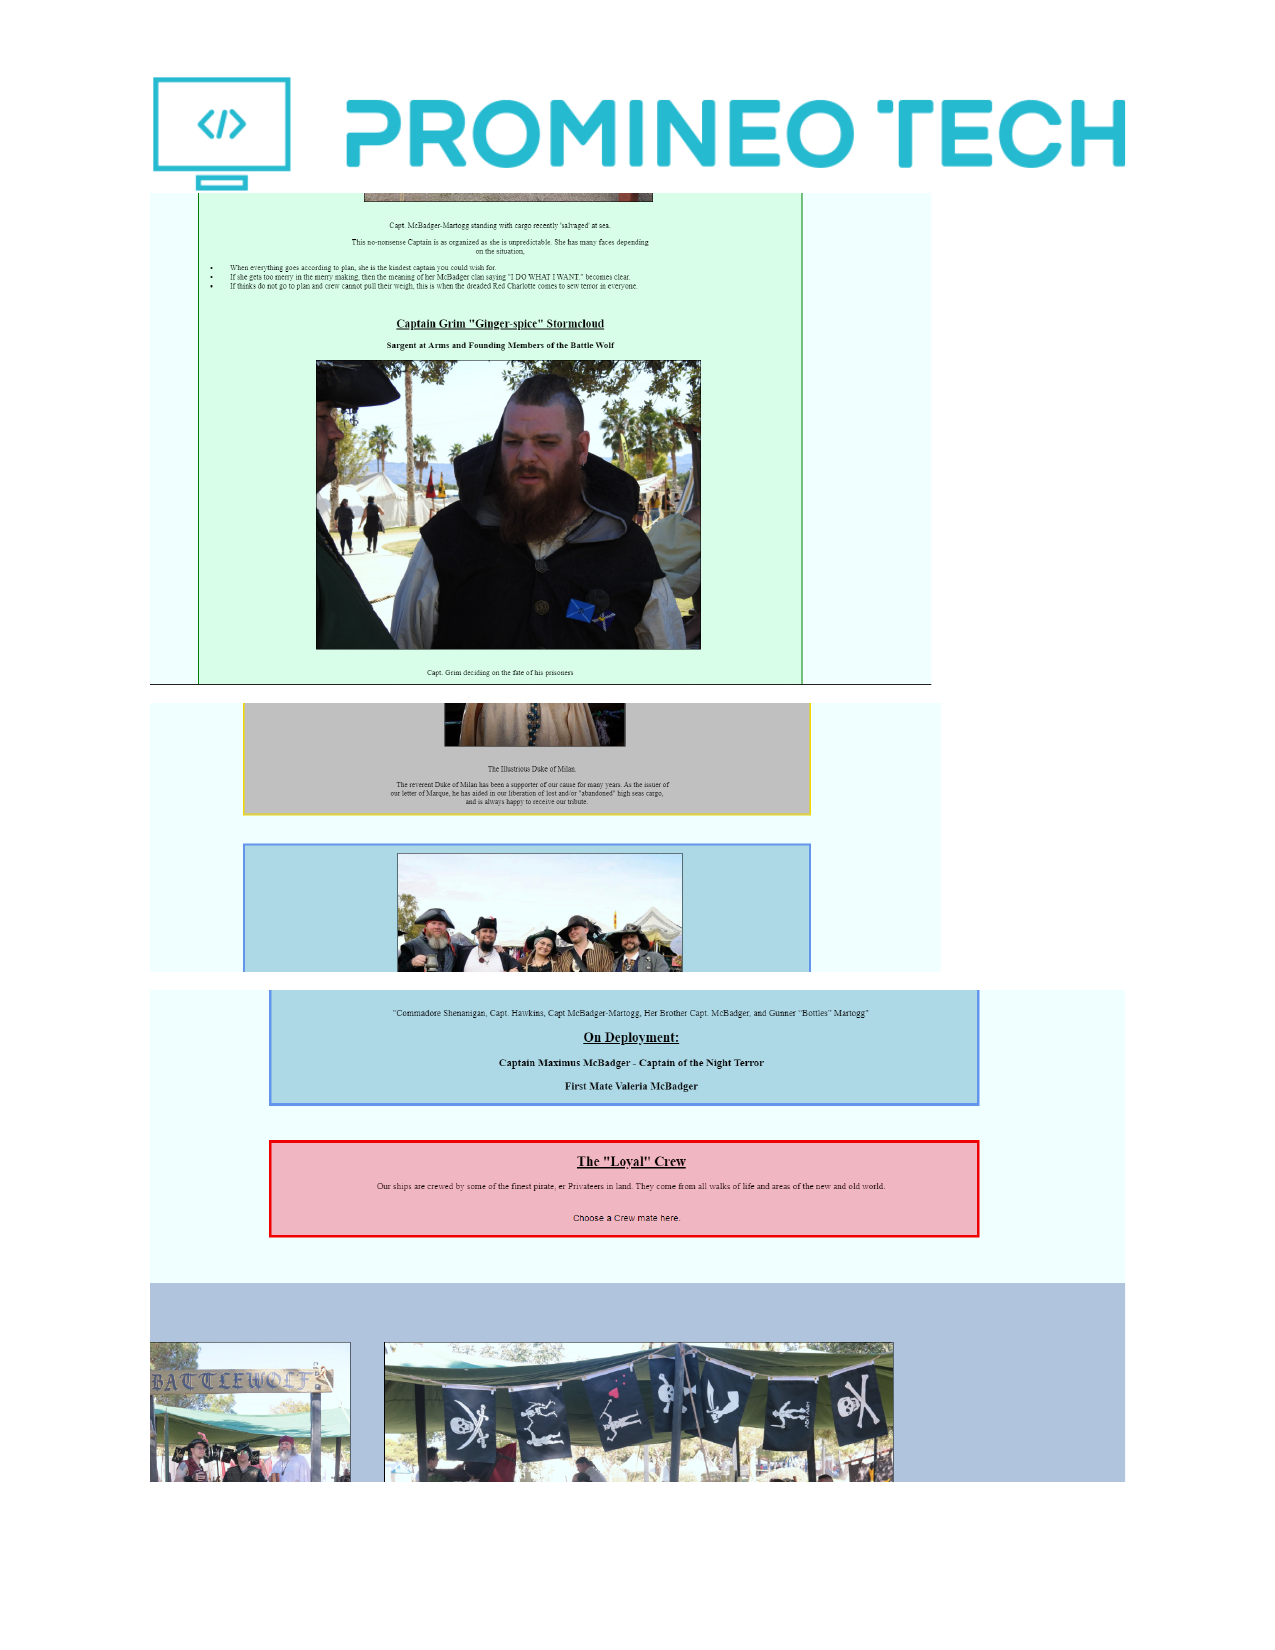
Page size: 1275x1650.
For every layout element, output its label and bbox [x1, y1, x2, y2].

picture [150, 990, 1125, 1482]
picture [150, 703, 941, 972]
picture [150, 75, 1125, 685]
